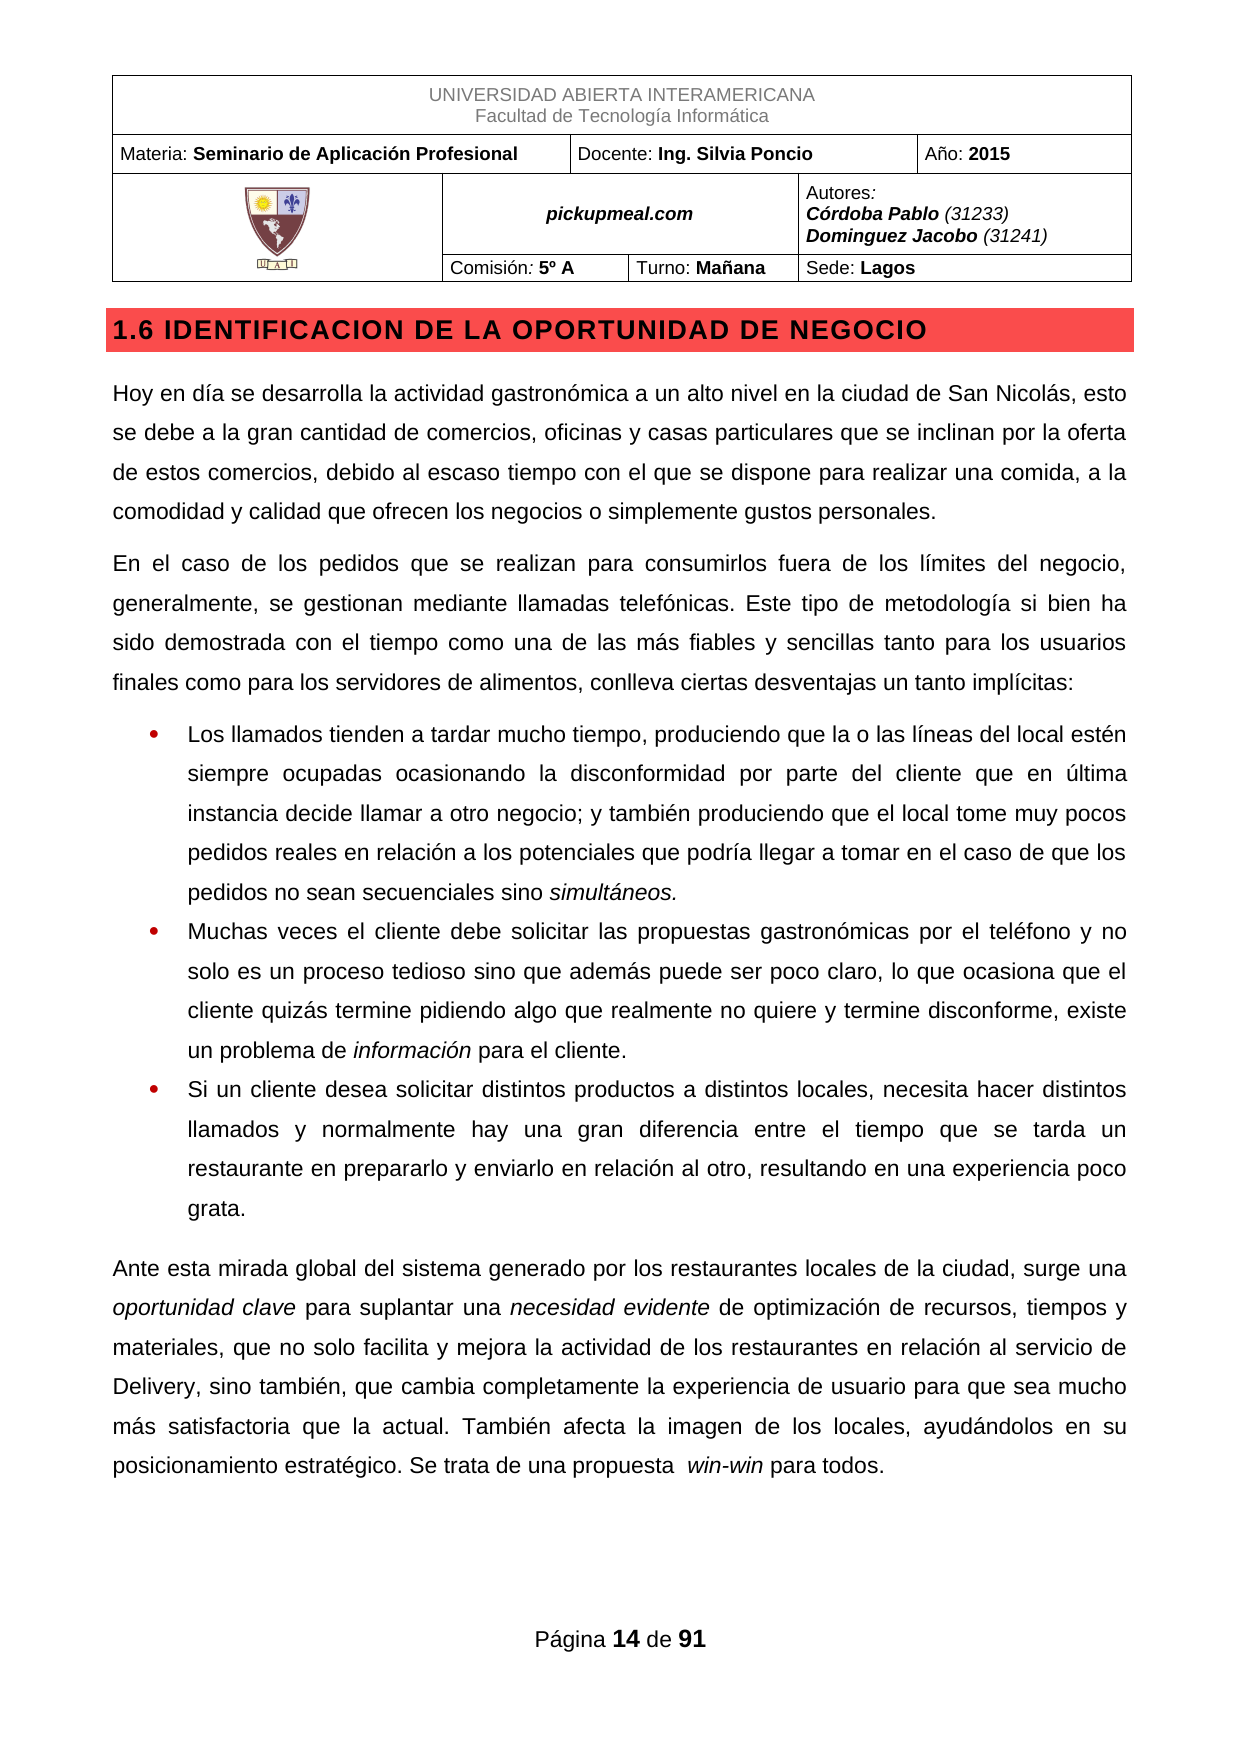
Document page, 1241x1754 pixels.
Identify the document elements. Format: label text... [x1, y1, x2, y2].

text En el caso de los pedidos que se realizan para consumirlos fuera de los límites del negocio, generalmente, se gestionan mediante llamadas telefónicas. Este tipo de metodología si bien ha sido demostrada con el tiempo como una de las más fiables y sencillas tanto para los usuarios finales como para los servidores de alimentos, conlleva ciertas desventajas un tanto implícitas: [112, 550, 1128, 695]
list Muchas veces el cliente debe solicitar las propuestas gastronómicas por el teléfono y no solo es un proceso tedioso sino que además puede ser poco claro, lo que ocasiona que el cliente quizás termine pidiendo algo que realmente no quiere y termine disconforme, existe un problema de información para el cliente. [150, 918, 1128, 1063]
list Los llamados tienden a tardar mucho tiempo, produciendo que la o las líneas del local estén siempre ocupadas ocasionando la disconformidad por parte del cliente que en última instancia decide llamar a otro negocio; y también produciendo que el local tome muy pocos pedidos reales en relación a los potenciales que podría llegar a tomar en el caso de que los pedidos no sean secuenciales sino simultáneos. [150, 721, 1128, 905]
subtitle 1.6 Identificacion de la oportunidad de negocio [113, 314, 1128, 346]
text Hoy en día se desarrolla la actividad gastronómica a un alto nivel en la ciudad de San Nicolás, esto se debe a la gran cantidad de comercios, oficinas y casas particulares que se inclinan por la oferta de estos comercios, debido al escaso tiempo con el que se dispone para realizar una comida, a la comodidad y calidad que ofrecen los negocios o simplemente gustos personales. [112, 380, 1128, 525]
list Si un cliente desea solicitar distintos productos a distintos locales, necesita hacer distintos llamados y normalmente hay una gran diferencia entre el tiempo que se tarda un restaurante en prepararlo y enviarlo en relación al otro, resultando en una experiencia poco grata. [150, 1076, 1128, 1221]
text Ante esta mirada global del sistema generado por los restaurantes locales de la ciudad, surge una oportunidad clave para suplantar una necesidad evidente de optimización de recursos, tiempos y materiales, que no solo facilita y mejora la actividad de los restaurantes en relación al servicio de Delivery, sino también, que cambia completamente la experiencia de usuario para que sea mucho más satisfactoria que la actual. También afecta la imagen de los locales, ayudándolos en su posicionamiento estratégico. Se trata de una propuesta win-win para todos. [112, 1255, 1128, 1478]
picture [230, 182, 325, 273]
